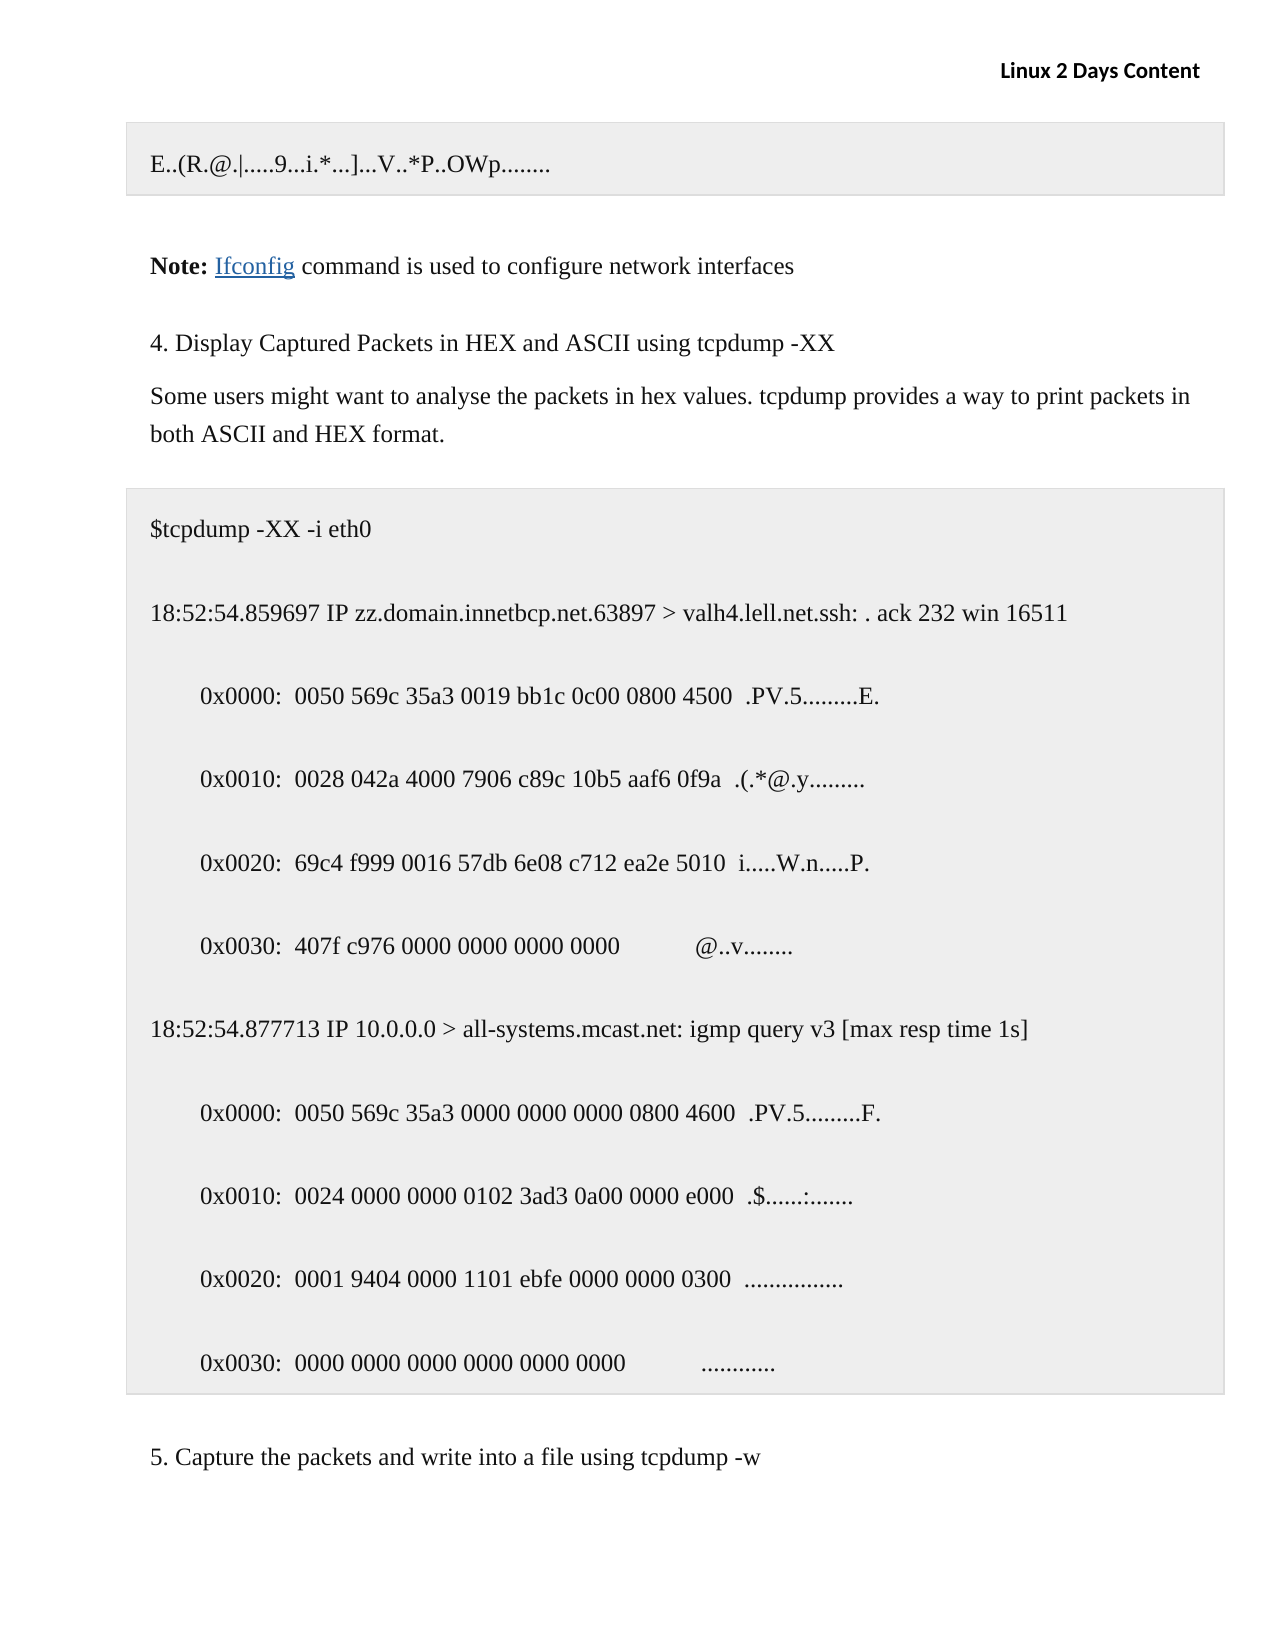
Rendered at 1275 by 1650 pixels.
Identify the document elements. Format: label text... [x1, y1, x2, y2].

text 4. Display Captured Packets in HEX and ASCII using tcpdump -XX [150, 326, 1200, 356]
text 5. Capture the packets and write into a file using tcpdump -w [150, 1441, 1200, 1471]
text 18:52:54.877713 IP 10.0.0.0 > all-systems.mcast.net: igmp query v3 [max resp time 1s] [127, 988, 1223, 1043]
text 0x0020: 0001 9404 0000 1101 ebfe 0000 0000 0300 ................ [127, 1238, 1223, 1293]
text Note: Ifconfig command is used to configure network interfaces [150, 242, 1200, 280]
text 0x0000: 0050 569c 35a3 0019 bb1c 0c00 0800 4500 .PV.5.........E. [127, 654, 1223, 710]
text 18:52:54.859697 IP zz.domain.innetbcp.net.63897 > valh4.lell.net.ssh: . ack 232 win 16511 [127, 571, 1223, 627]
text Some users might want to analyse the packets in hex values. tcpdump provides a way to print packets in both ASCII and HEX format. [150, 372, 1200, 448]
text 0x0010: 0028 042a 4000 7906 c89c 10b5 aaf6 0f9a .(.*@.y......... [127, 738, 1223, 793]
text 0x0020: 69c4 f999 0016 57db 6e08 c712 ea2e 5010 i.....W.n.....P. [127, 821, 1223, 877]
text 0x0030: 0000 0000 0000 0000 0000 0000 ............ [127, 1321, 1223, 1393]
text 0x0030: 407f c976 0000 0000 0000 0000 @..v........ [127, 904, 1223, 960]
text 0x0010: 0024 0000 0000 0102 3ad3 0a00 0000 e000 .$......:....... [127, 1154, 1223, 1210]
text $tcpdump -XX -i eth0 [127, 489, 1223, 543]
text 0x0000: 0050 569c 35a3 0000 0000 0000 0800 4600 .PV.5.........F. [127, 1071, 1223, 1127]
text E..(R.@.|.....9...i.*...]...V..*P..OWp........ [127, 123, 1223, 194]
